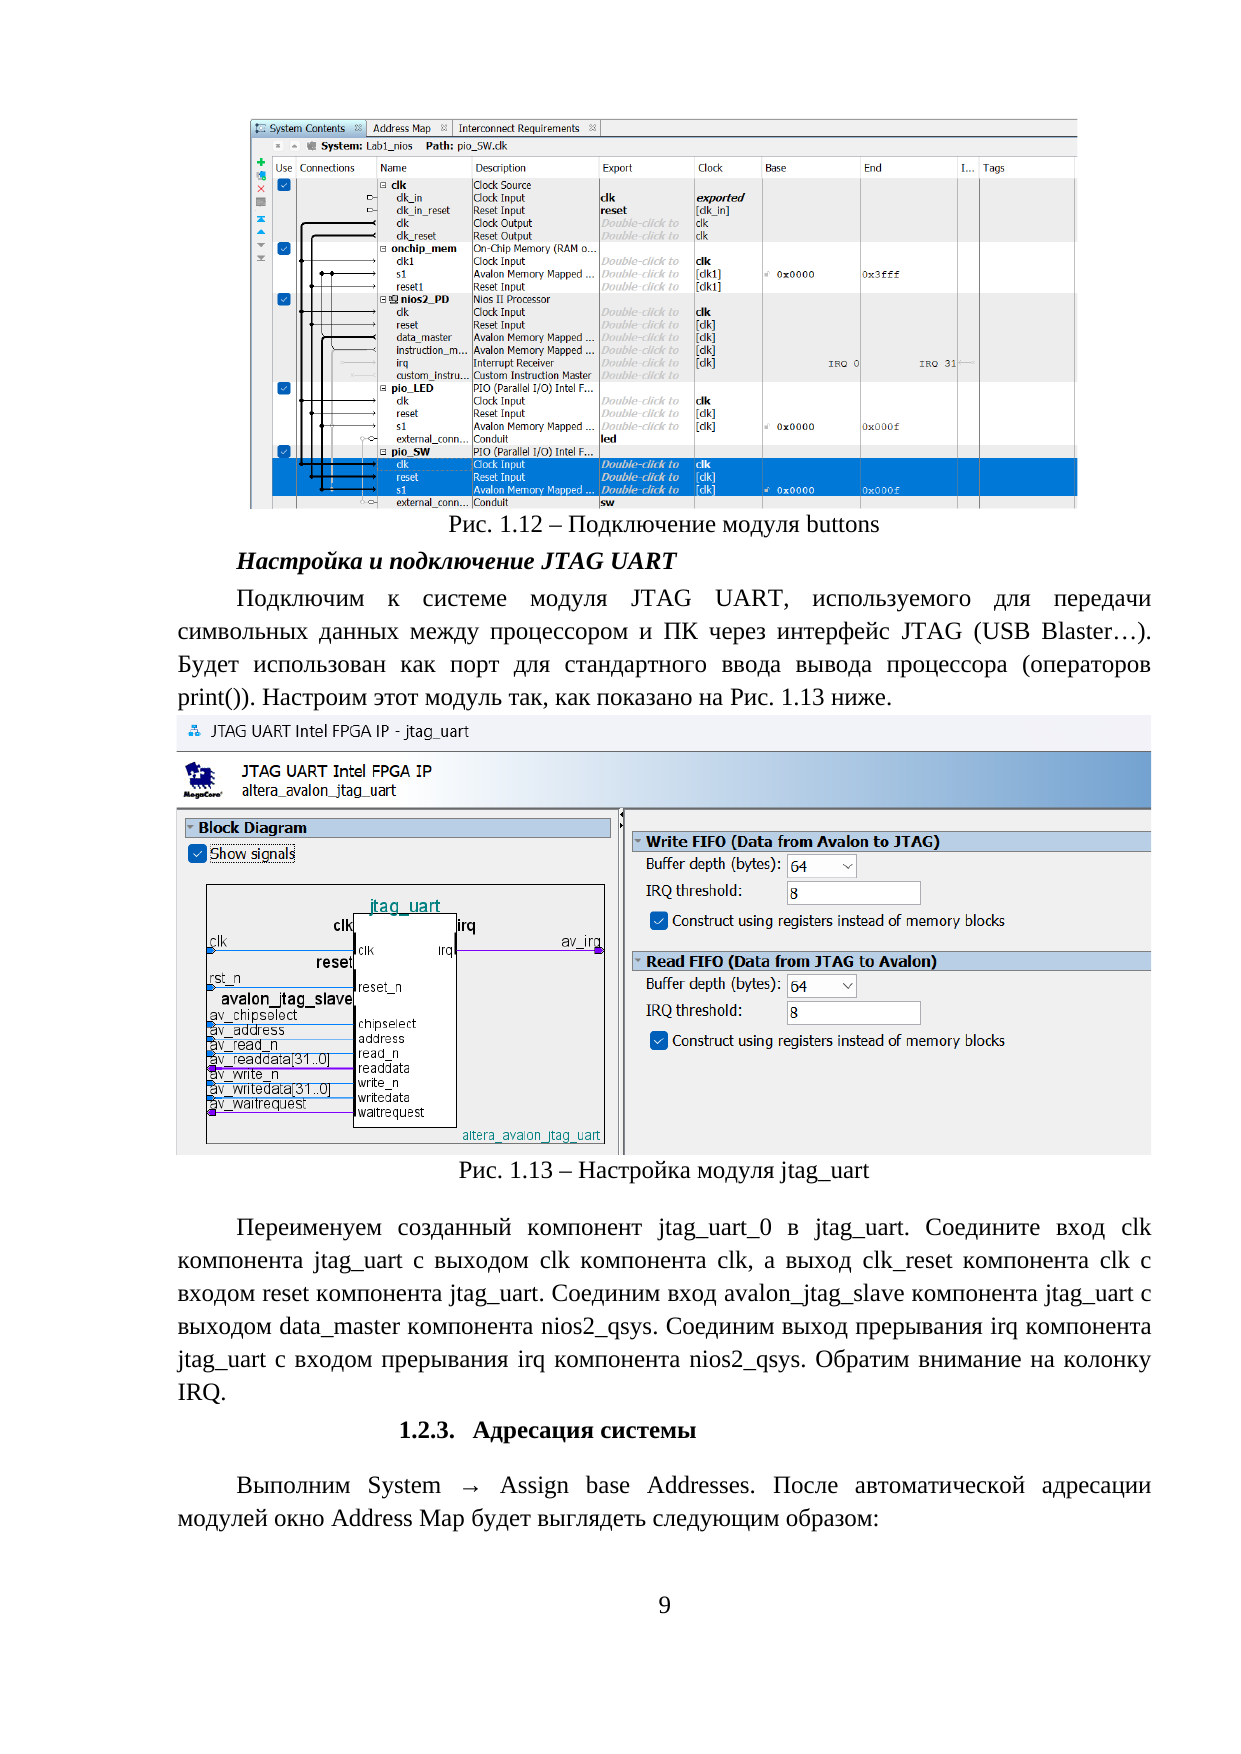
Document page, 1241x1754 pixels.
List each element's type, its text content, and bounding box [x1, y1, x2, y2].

subtitle Настройка и подключение JTAG UART [177, 546, 1152, 575]
text Выполним System → Assign base Addresses. После автоматической адресации модулей окно Address Map будет выглядеть следующим образом: [177, 1470, 1152, 1532]
text Рис. 1.12 – Подключение модуля buttons [176, 509, 1152, 538]
picture [250, 118, 1078, 509]
text Переименуем созданный компонент jtag_uart_0 в jtag_uart. Соедините вход clk компонента jtag_uart с выходом clk компонента clk, а выход clk_reset компонента clk с входом reset компонента jtag_uart. Соединим вход avalon_jtag_slave компонента jtag_uart с выходом data_master компонента nios2_qsys. Соединим выход прерывания irq компонента jtag_uart с входом прерывания irq компонента nios2_qsys. Обратим внимание на колонку IRQ. [177, 1212, 1152, 1406]
text Подключим к системе модуля JTAG UART, используемого для передачи символьных данных между процессором и ПК через интерфейс JTAG (USB Blaster…). Будет использован как порт для стандартного ввода вывода процессора (операторов print()). Настроим этот модуль так, как показано на рис. 13 ниже. [177, 583, 1152, 711]
text Рис. 1.13 – Настройка модуля jtag_uart [176, 1155, 1152, 1184]
picture [176, 715, 1152, 1155]
subtitle Адресация системы [340, 1415, 1152, 1443]
